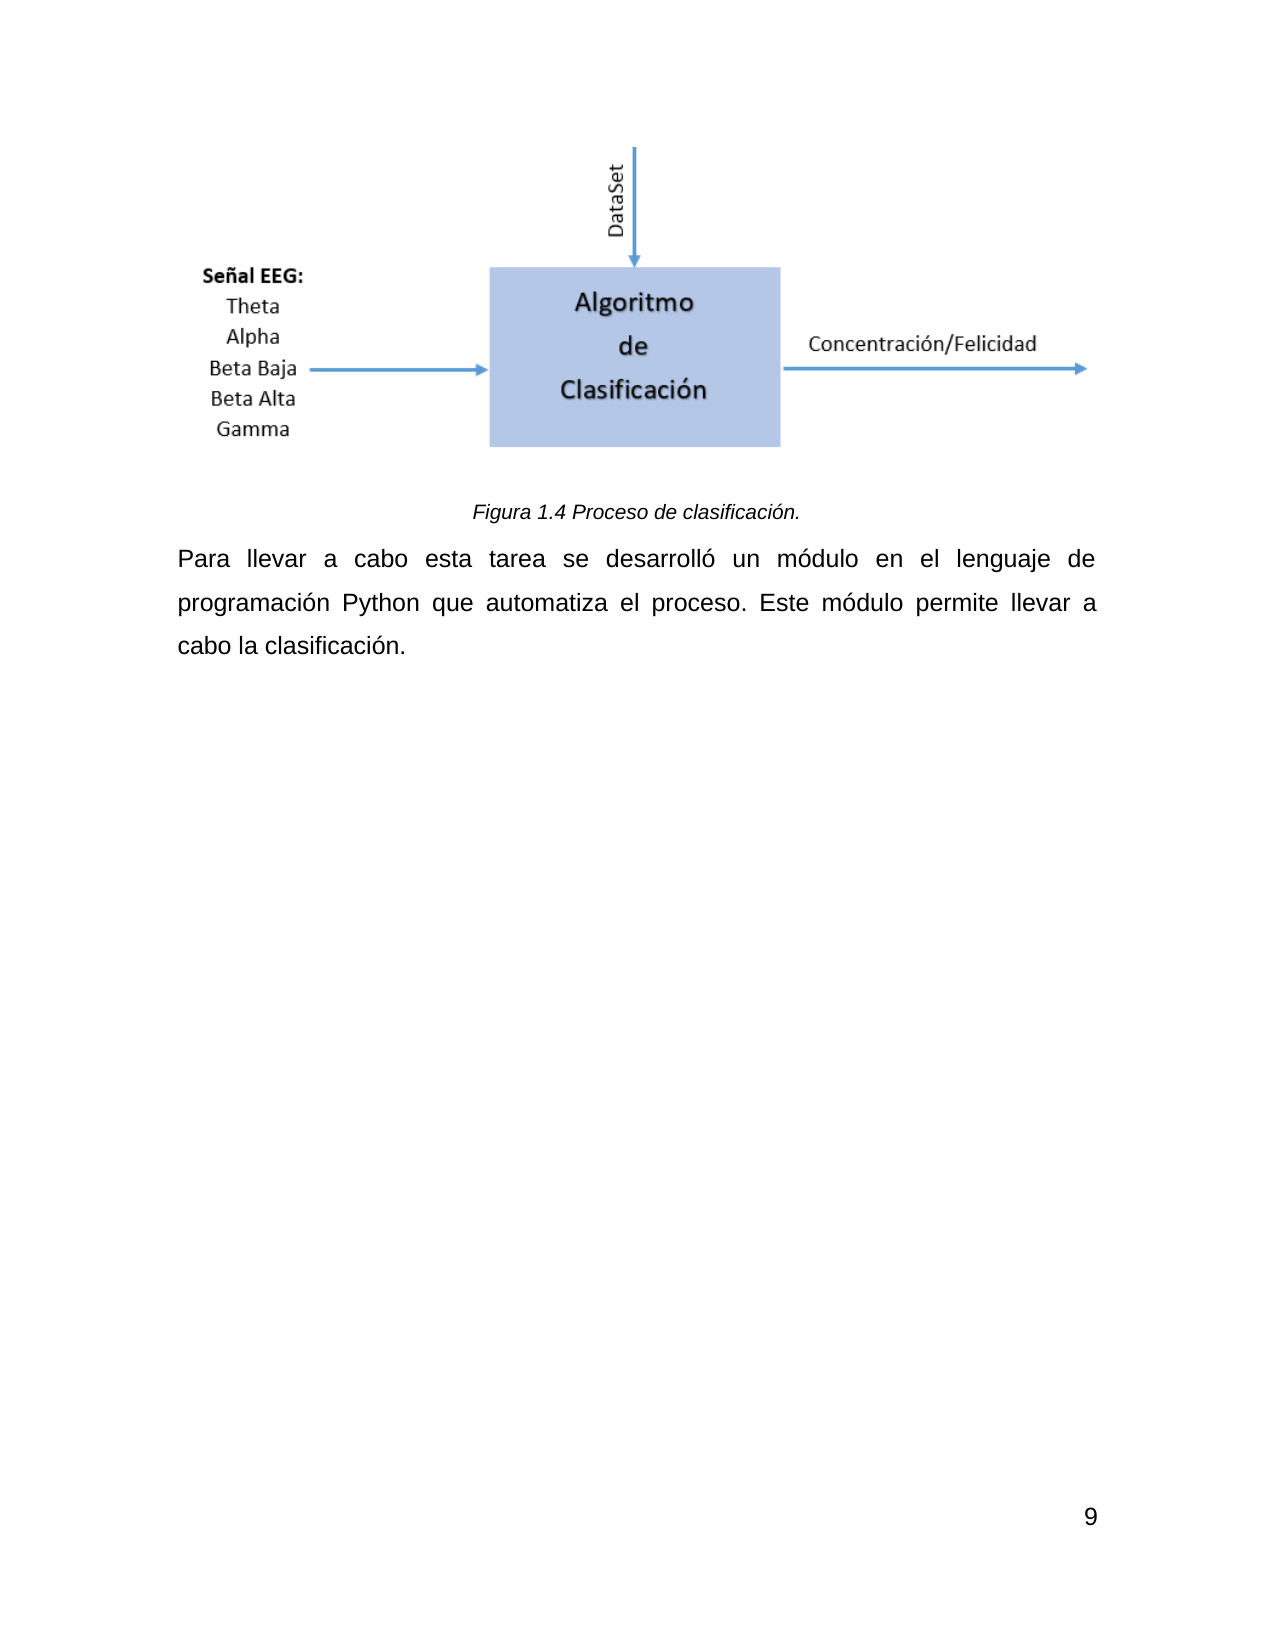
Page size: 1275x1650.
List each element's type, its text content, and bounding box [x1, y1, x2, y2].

text Para llevar a cabo esta tarea se desarrolló un módulo en el lenguaje de programación Python que automatiza el proceso. Este módulo permite llevar a cabo la clasificación. [177, 544, 1098, 659]
picture [188, 147, 1087, 469]
